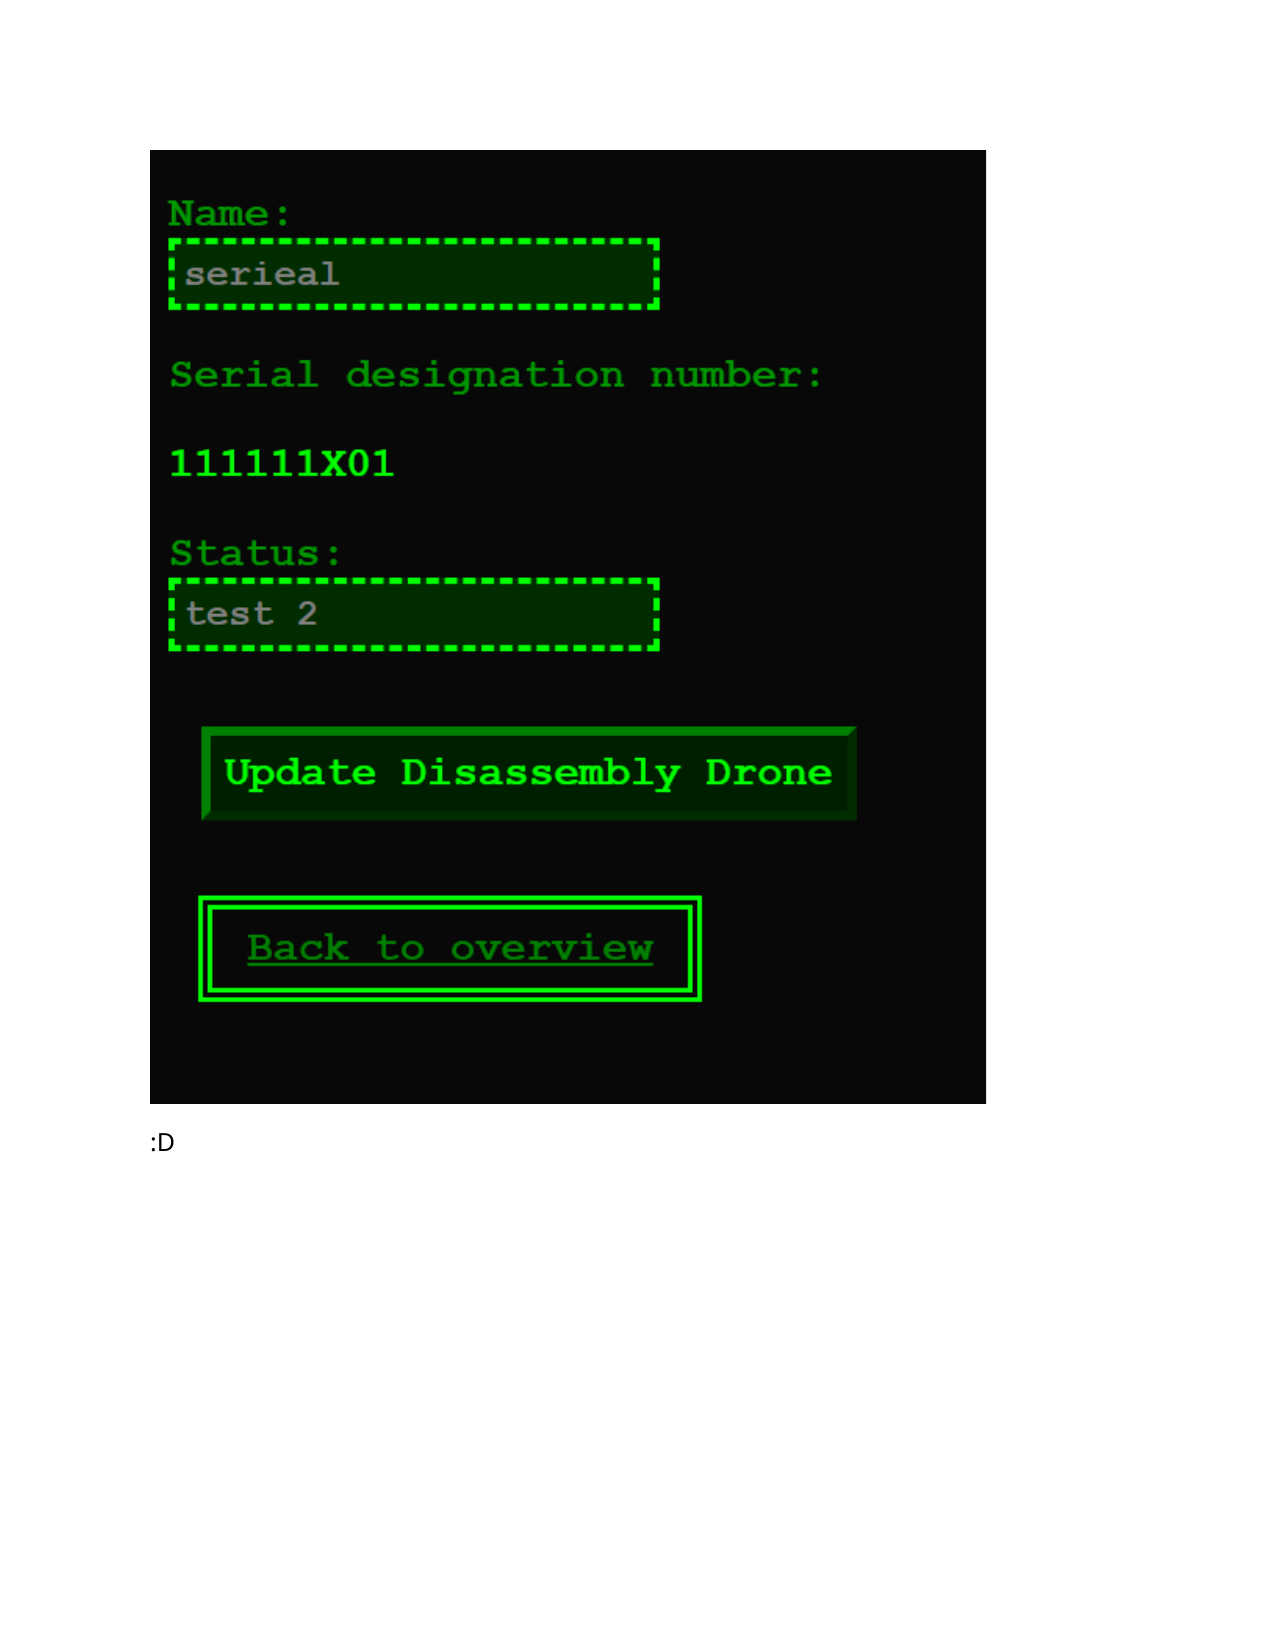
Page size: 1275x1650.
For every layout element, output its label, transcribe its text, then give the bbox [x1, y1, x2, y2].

picture [150, 150, 987, 1104]
text :D [150, 1125, 1125, 1159]
